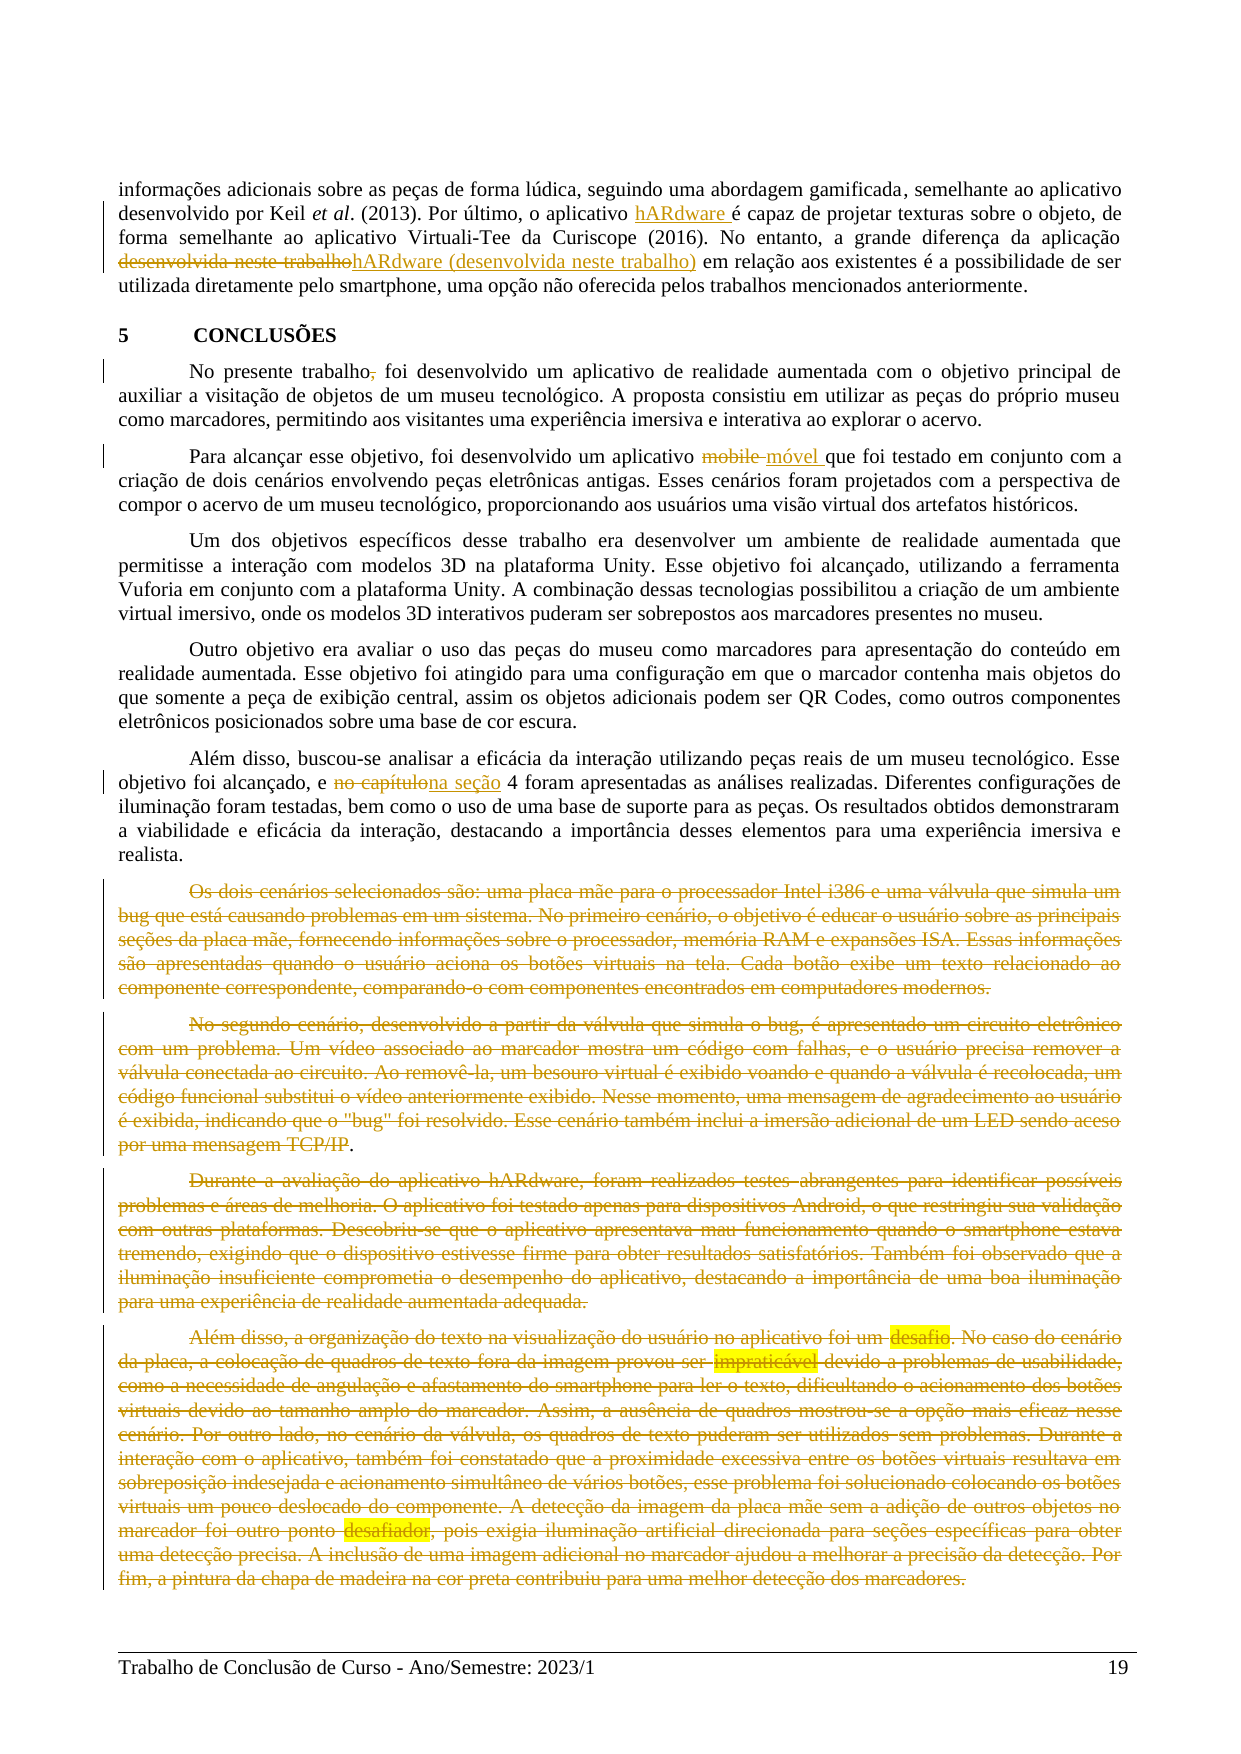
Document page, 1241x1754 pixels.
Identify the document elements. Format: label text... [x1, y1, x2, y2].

text Um dos objetivos específicos desse trabalho era desenvolver um ambiente de realidade aumentada que permitisse a interação com modelos 3D na plataforma Unity. Esse objetivo foi alcançado, utilizando a ferramenta Vuforia em conjunto com a plataforma Unity. A combinação dessas tecnologias possibilitou a criação de um ambiente virtual imersivo, onde os modelos 3D interativos puderam ser sobrepostos aos marcadores presentes no museu. [118, 528, 1122, 625]
subtitle CONCLUSÕES [118, 322, 1122, 347]
text . [118, 1012, 1122, 1073]
text . [118, 1098, 1122, 1156]
text . [118, 1074, 1122, 1097]
text Além disso, buscou-se analisar a eficácia da interação utilizando peças reais de um museu tecnológico. Esse objetivo foi alcançado, e 4 foram apresentadas as análises realizadas. Diferentes configurações de iluminação foram testadas, bem como o uso de uma base de suporte para as peças. Os resultados obtidos demonstraram a viabilidade e eficácia da interação, destacando a importância desses elementos para uma experiência imersiva e realista. [118, 746, 1122, 866]
text Outro objetivo era avaliar o uso das peças do museu como marcadores para apresentação do conteúdo em realidade aumentada. Esse objetivo foi atingido para uma configuração em que o marcador contenha mais objetos do que somente a peça de exibição central, assim os objetos adicionais podem ser QR Codes, como outros componentes eletrônicos posicionados sobre uma base de cor escura. [118, 637, 1122, 733]
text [118, 177, 1122, 297]
text No presente trabalho foi desenvolvido um aplicativo de realidade aumentada com o objetivo principal de auxiliar a visitação de objetos de um museu tecnológico. A proposta consistiu em utilizar as peças do próprio museu como marcadores, permitindo aos visitantes uma experiência imersiva e interativa ao explorar o acervo. [118, 359, 1122, 431]
text Para alcançar esse objetivo, foi desenvolvido um aplicativo que foi testado em conjunto com a criação de dois cenários envolvendo peças eletrônicas antigas. Esses cenários foram projetados com a perspectiva de compor o acervo de um museu tecnológico, proporcionando aos usuários uma visão virtual dos artefatos históricos. [118, 444, 1122, 516]
